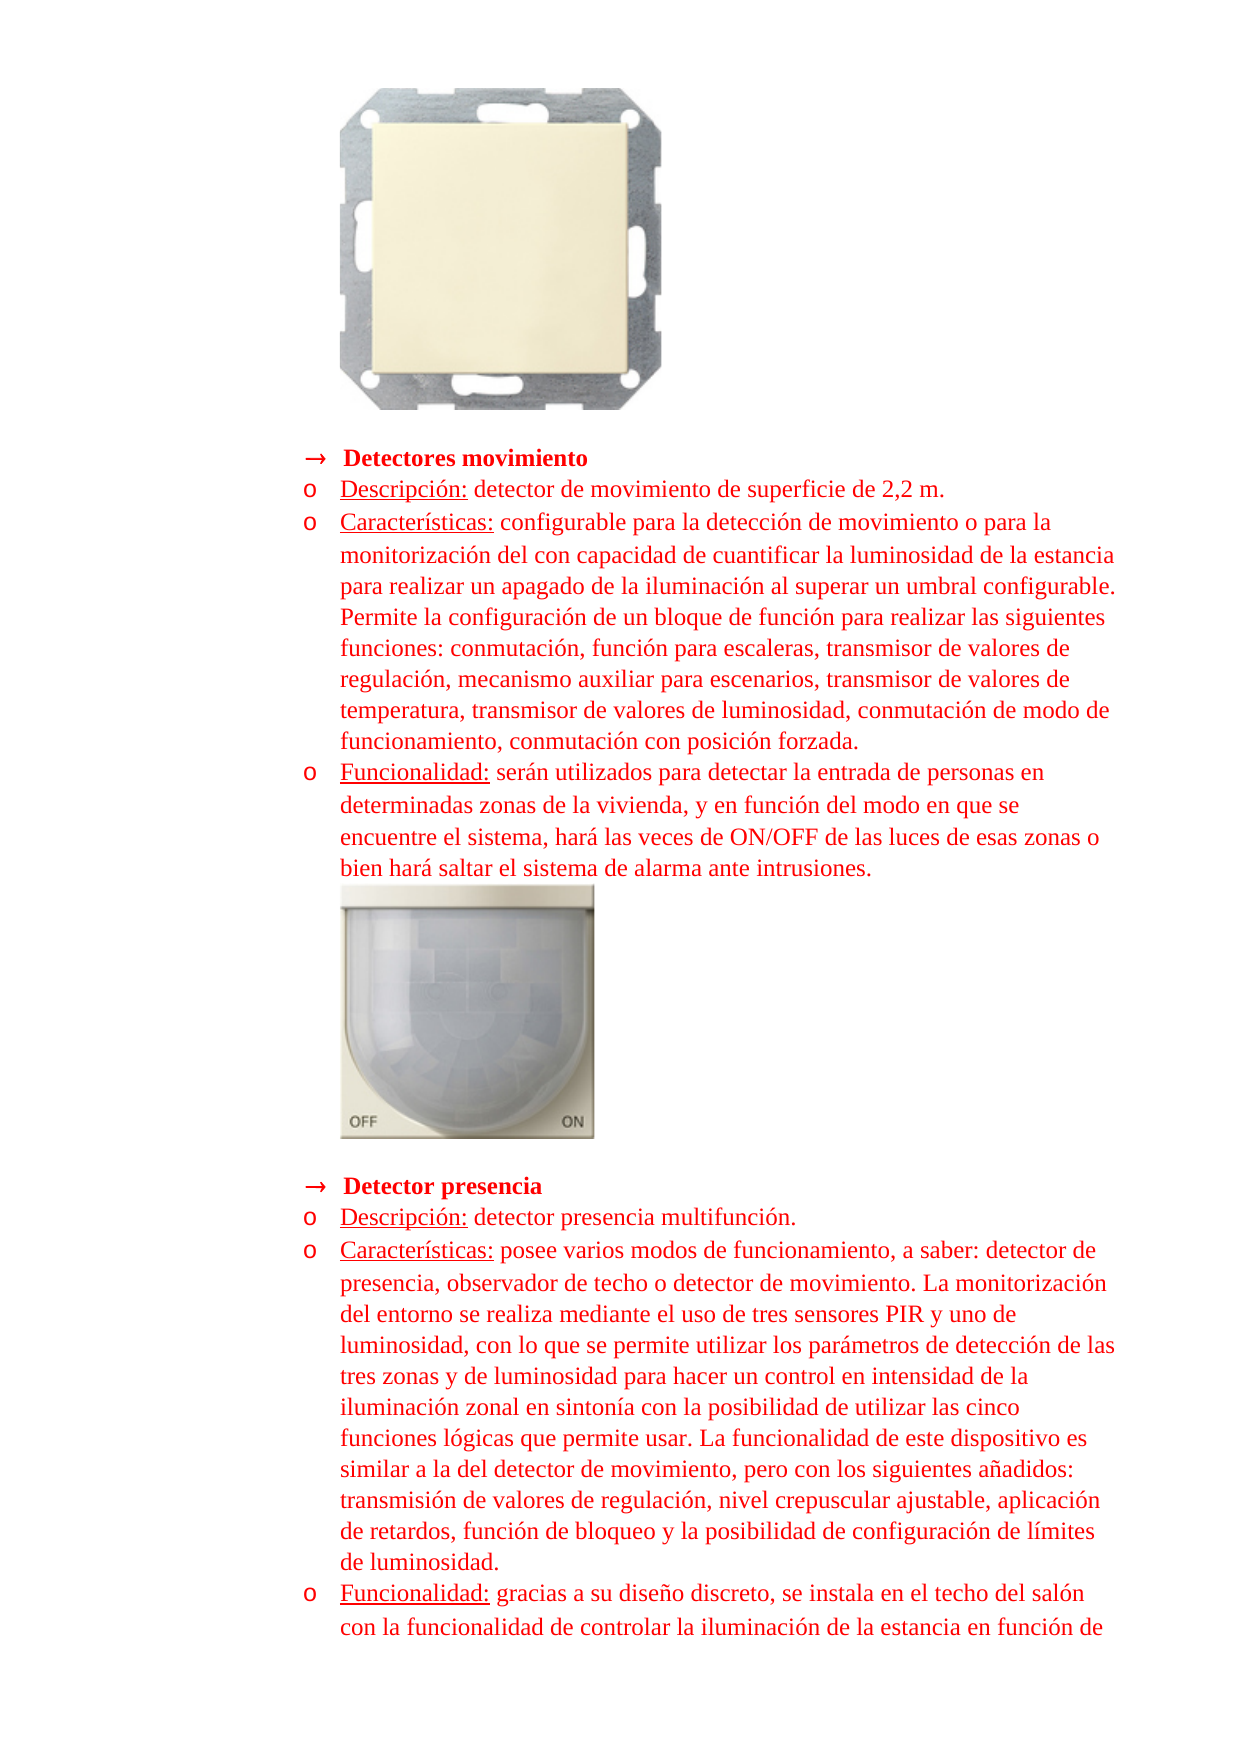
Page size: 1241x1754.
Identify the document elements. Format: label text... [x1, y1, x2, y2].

list Funcionalidad: serán utilizados para detectar la entrada de personas en determinadas zonas de la vivienda, y en función del modo en que se encuentre el sistema, hará las veces de ON/OFF de las luces de esas zonas o bien hará saltar el sistema de alarma ante intrusiones. [302, 757, 1122, 881]
list Detector presencia [306, 1171, 1122, 1199]
list Descripción: detector de movimiento de superficie de 2,2 m. [302, 474, 1122, 504]
list Características: configurable para la detección de movimiento o para la monitorización del con capacidad de cuantificar la luminosidad de la estancia para realizar un apagado de la iluminación al superar un umbral configurable. Permite la configuración de un bloque de función para realizar las siguientes funciones: conmutación, función para escaleras, transmisor de valores de regulación, mecanismo auxiliar para escenarios, transmisor de valores de temperatura, transmisor de valores de luminosidad, conmutación de modo de funcionamiento, conmutación con posición forzada. [302, 507, 1122, 755]
picture [339, 883, 595, 1139]
picture [339, 88, 662, 410]
list Características: posee varios modos de funcionamiento, a saber: detector de presencia, observador de techo o detector de movimiento. La monitorización del entorno se realiza mediante el uso de tres sensores PIR y uno de luminosidad, con lo que se permite utilizar los parámetros de detección de las tres zonas y de luminosidad para hacer un control en intensidad de la iluminación zonal en sintonía con la posibilidad de utilizar las cinco funciones lógicas que permite usar. La funcionalidad de este dispositivo es similar a la del detector de movimiento, pero con los siguientes añadidos: transmisión de valores de regulación, nivel crepuscular ajustable, aplicación de retardos, función de bloqueo y la posibilidad de configuración de límites de luminosidad. [302, 1235, 1122, 1576]
list Detectores movimiento [306, 443, 1122, 471]
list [302, 1578, 1122, 1640]
list Descripción: detector presencia multifunción. [302, 1202, 1122, 1233]
